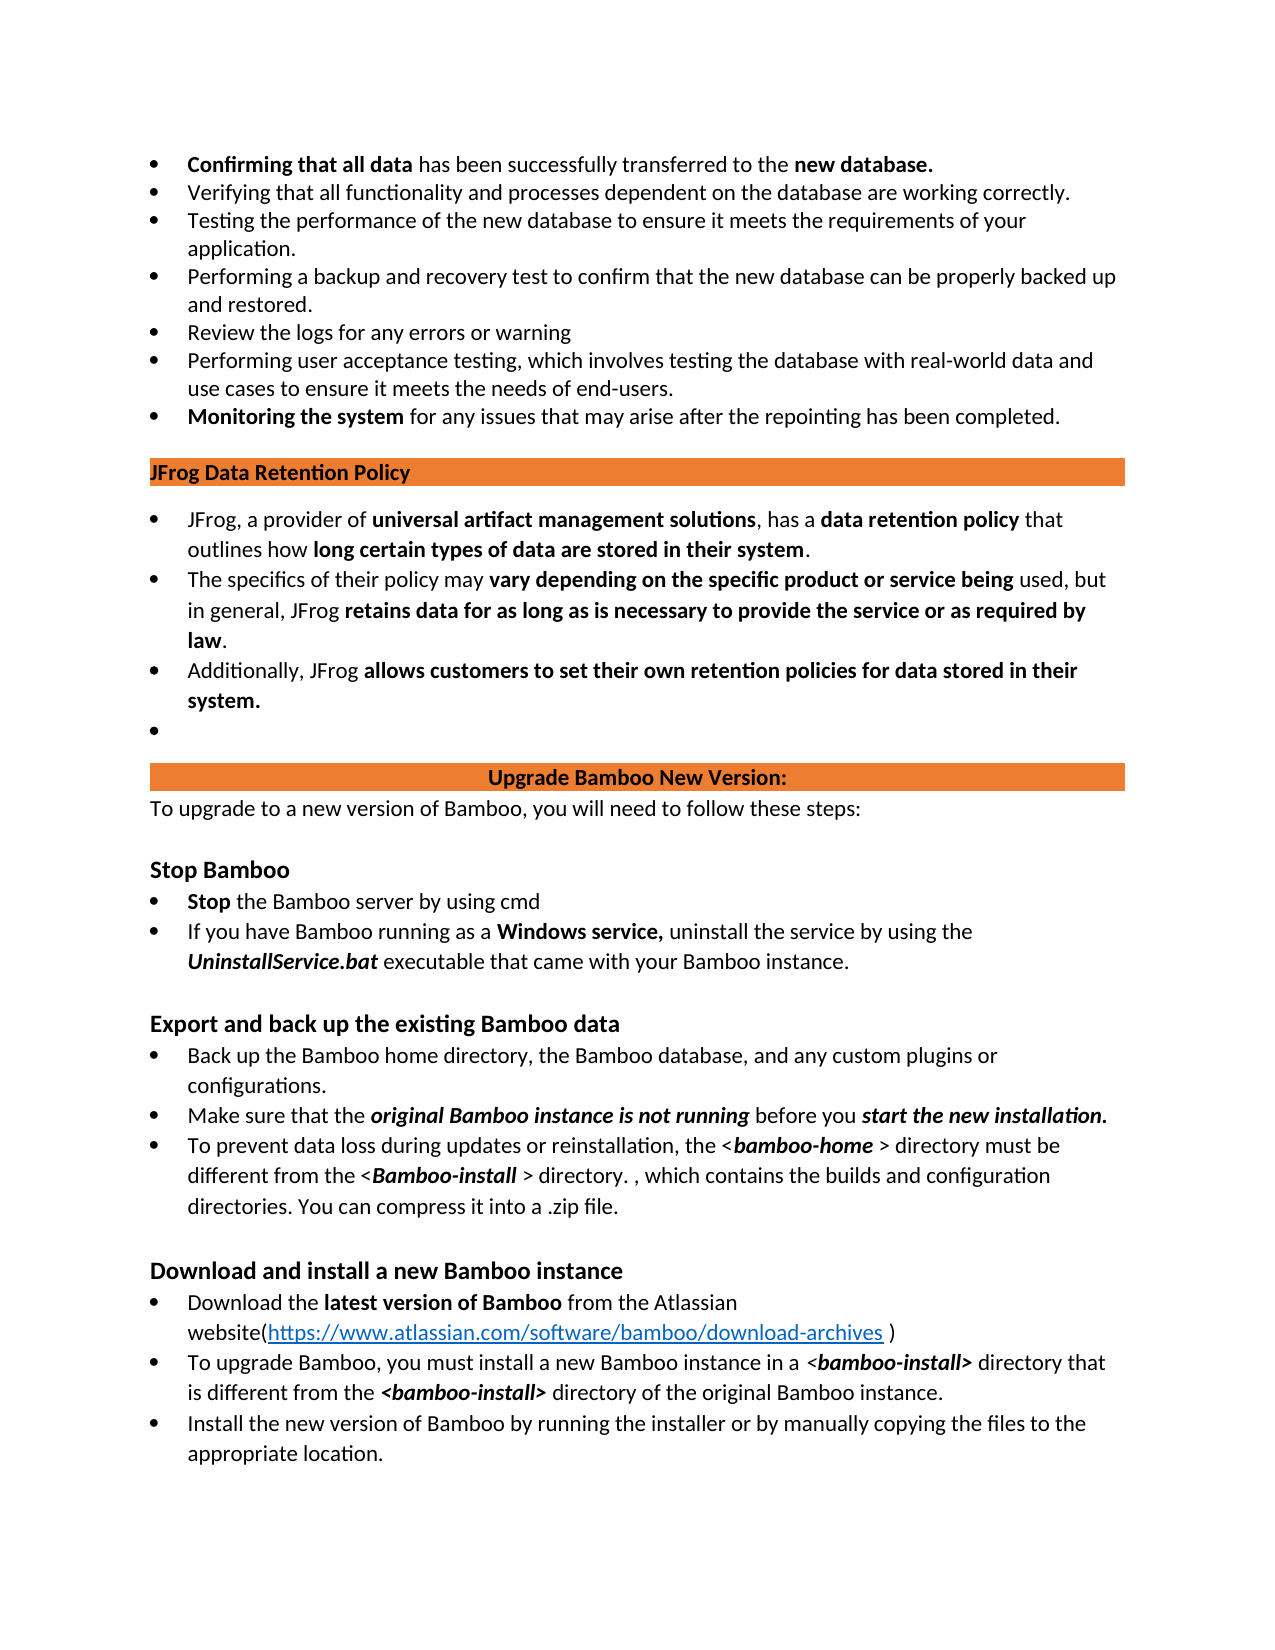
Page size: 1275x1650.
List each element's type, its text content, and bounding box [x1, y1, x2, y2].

list To prevent data loss during updates or reinstallation, the <bamboo-home > directory must be different from the <Bamboo-install > directory. , which contains the builds and configuration directories. You can compress it into a .zip file. [150, 1131, 1125, 1220]
text Download and install a new Bamboo instance [150, 1255, 1125, 1285]
list Additionally, JFrog allows customers to set their own retention policies for data stored in their system. [150, 656, 1125, 714]
list Install the new version of Bamboo by running the installer or by manually copying the files to the appropriate location. [150, 1409, 1125, 1467]
list The specifics of their policy may vary depending on the specific product or service being used, but in general, JFrog retains data for as long as is necessary to provide the service or as required by law. [150, 566, 1125, 654]
list Make sure that the original Bamboo instance is not running before you start the new installation. [150, 1101, 1125, 1129]
list Review the logs for any errors or warning [150, 318, 1125, 346]
list If you have Bamboo running as a Windows service, uninstall the service by using the UninstallService.bat executable that came with your Bamboo instance. [150, 917, 1125, 975]
text JFrog Data Retention Policy [150, 458, 1125, 486]
list Verifying that all functionality and processes dependent on the database are working correctly. [150, 178, 1125, 206]
list Performing user acceptance testing, which involves testing the database with real-world data and use cases to ensure it meets the needs of end-users. [150, 346, 1125, 402]
list Stop the Bamboo server by using cmd [150, 887, 1125, 915]
text To upgrade to a new version of Bamboo, you will need to follow these steps: [150, 794, 1125, 822]
list Confirming that all data has been successfully transferred to the new database. [150, 150, 1125, 178]
list Monitoring the system for any issues that may arise after the repointing has been completed. [150, 402, 1125, 430]
text Stop Bamboo [150, 854, 1125, 884]
text Upgrade Bamboo New Version: [150, 763, 1125, 791]
list JFrog, a provider of universal artifact management solutions, has a data retention policy that outlines how long certain types of data are stored in their system. [150, 505, 1125, 563]
list Performing a backup and recovery test to confirm that the new database can be properly backed up and restored. [150, 262, 1125, 318]
list Download the latest version of Bamboo from the Atlassian website(https://www.atlassian.com/software/bamboo/download-archives ) [150, 1288, 1125, 1346]
list Back up the Bamboo home directory, the Bamboo database, and any custom plugins or configurations. [150, 1041, 1125, 1099]
list Testing the performance of the new database to ensure it meets the requirements of your application. [150, 206, 1125, 262]
list To upgrade Bamboo, you must install a new Bamboo instance in a <bamboo-install> directory that is different from the <bamboo-install> directory of the original Bamboo instance. [150, 1348, 1125, 1406]
text Export and back up the existing Bamboo data [150, 1008, 1125, 1038]
